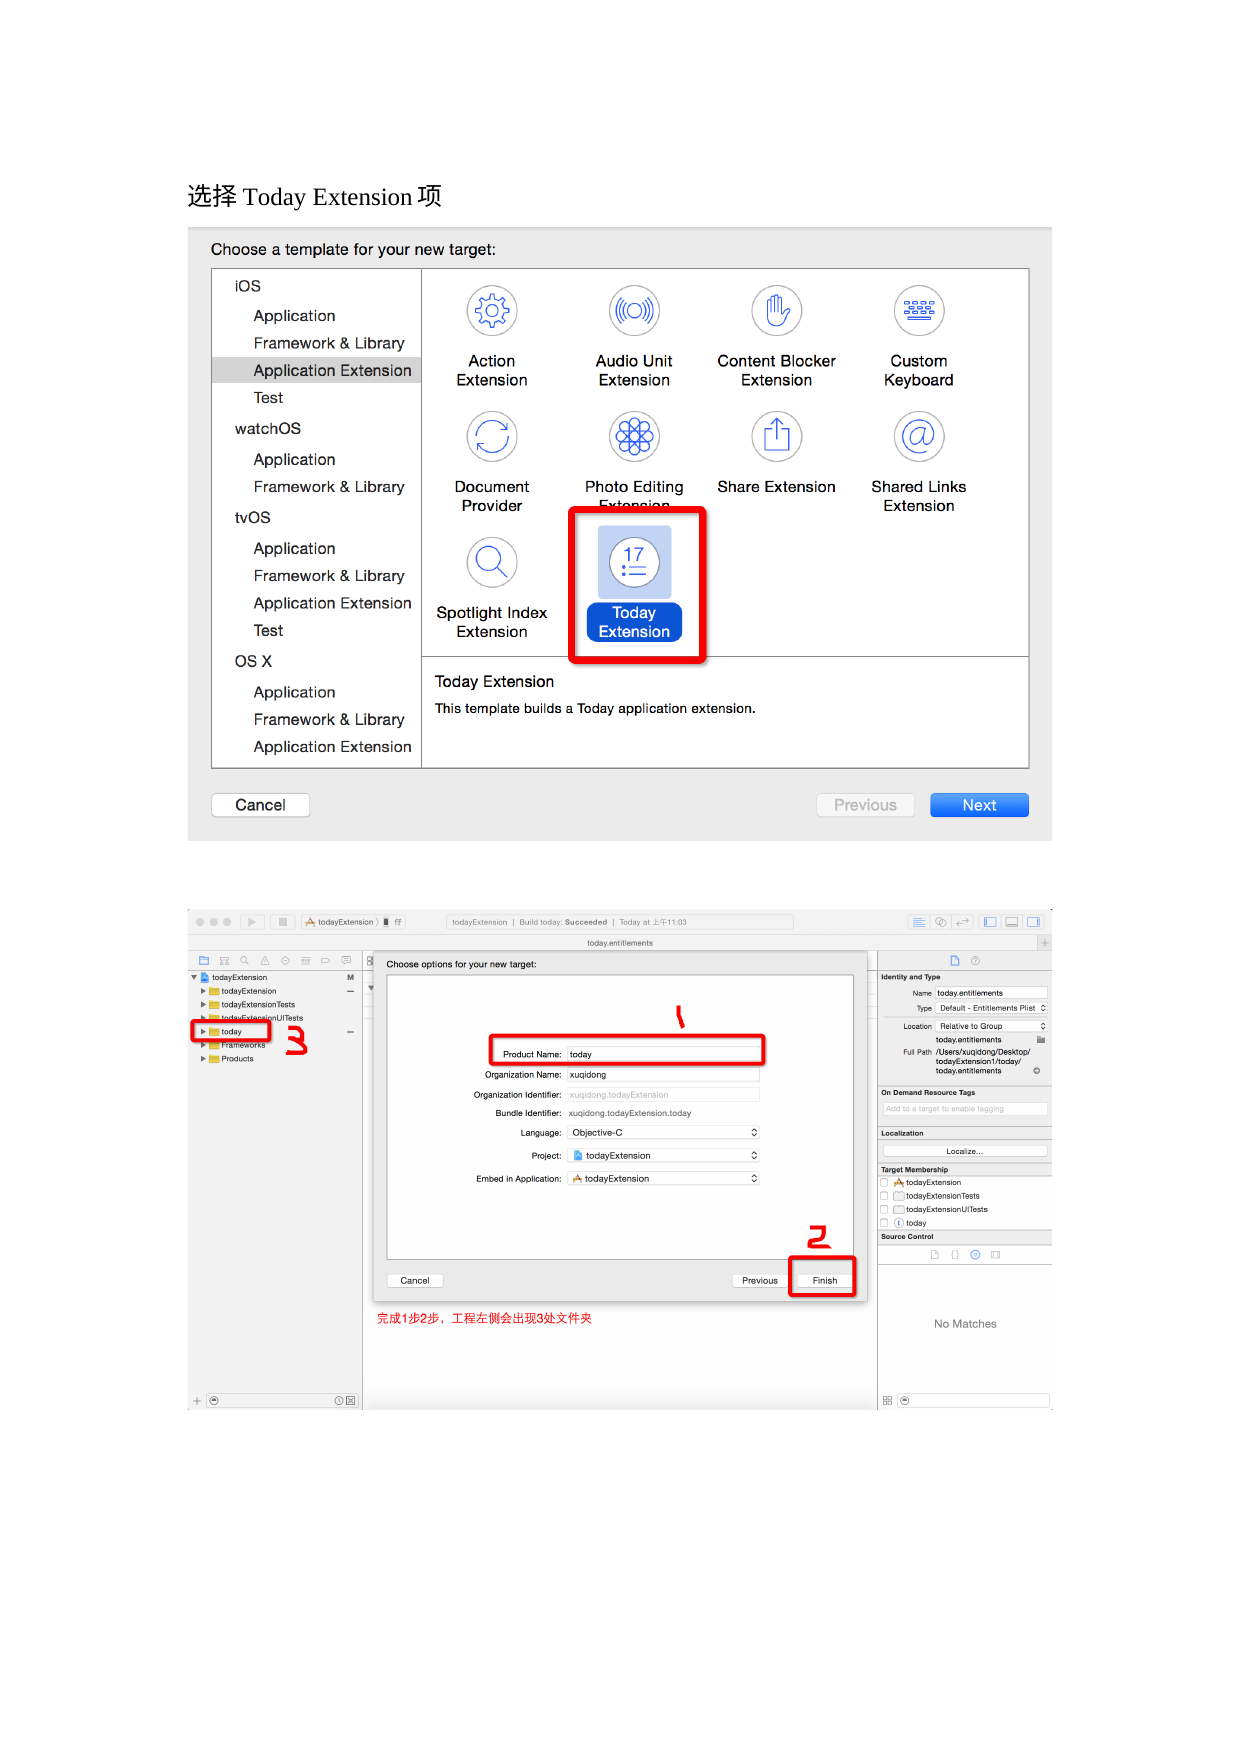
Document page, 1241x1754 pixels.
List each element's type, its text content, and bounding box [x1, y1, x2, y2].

text 选择Today Extension项 [187, 162, 1053, 227]
picture [187, 909, 1053, 1410]
picture [187, 227, 1053, 841]
